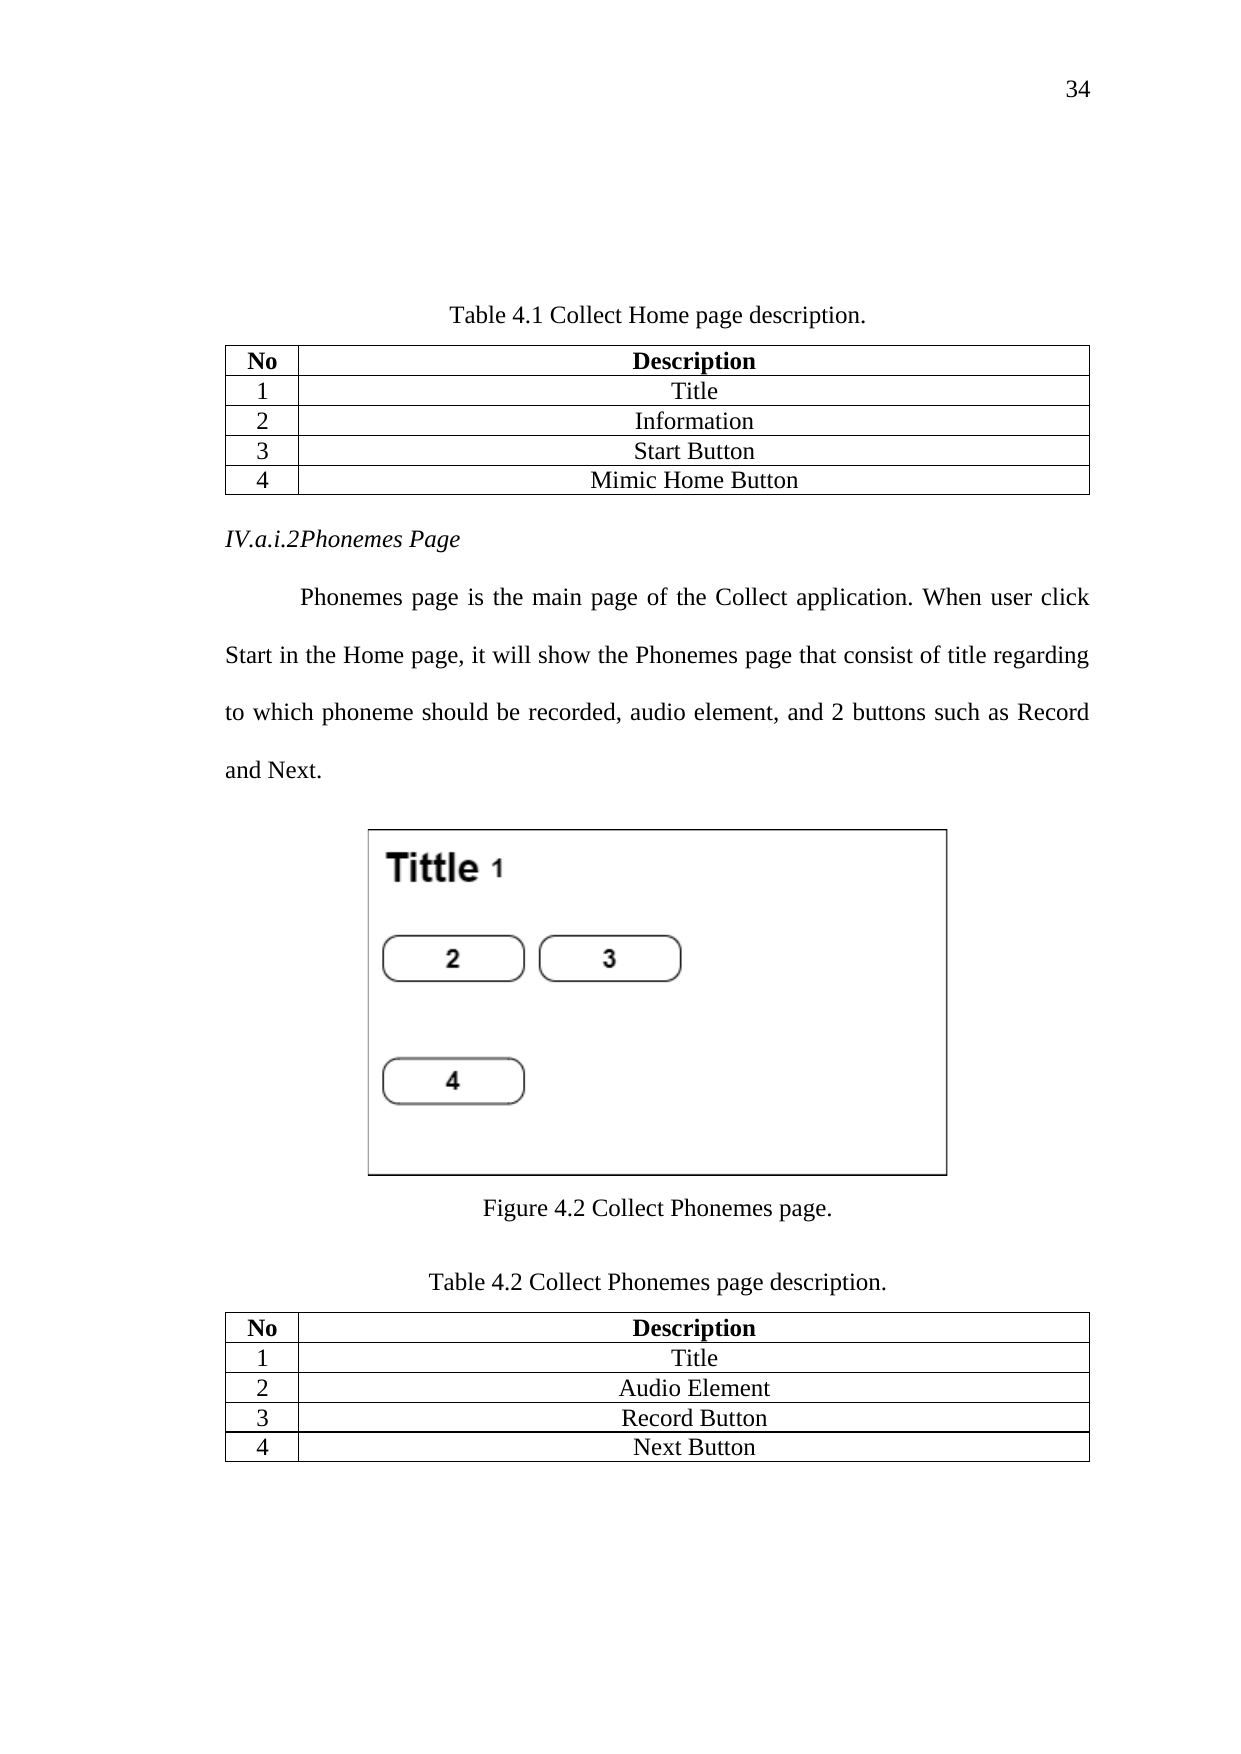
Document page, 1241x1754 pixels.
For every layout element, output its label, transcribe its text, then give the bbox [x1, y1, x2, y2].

text Table 4.1 Collect Home page description. [225, 300, 1090, 329]
table_cell Next Button [299, 1433, 1089, 1461]
table_cell 2 [226, 1373, 298, 1402]
table_cell Audio Element [299, 1373, 1089, 1402]
table_cell 1 [226, 1343, 298, 1372]
table_cell 3 [226, 1403, 298, 1431]
table_header Description [299, 346, 1089, 375]
text Phonemes page is the main page of the Collect application. When user click Start in the Home page, it will show the Phonemes page that consist of title regarding to which phoneme should be recorded, audio element, and 2 buttons such as Record and Next. [225, 582, 1090, 784]
text Figure 4.2 Collect Phonemes page. [225, 1193, 1090, 1221]
subtitle Phonemes Page [225, 524, 1090, 553]
table_cell Information [299, 406, 1089, 435]
text Table 4.2 Collect Phonemes page description. [225, 1267, 1090, 1296]
table_cell Title [299, 376, 1089, 405]
table_cell Mimic Home Button [299, 466, 1089, 494]
table_cell 1 [226, 376, 298, 405]
table_cell 4 [226, 1433, 298, 1461]
table_cell Start Button [299, 436, 1089, 464]
table_cell Title [299, 1343, 1089, 1372]
table_cell Record Button [299, 1403, 1089, 1431]
table_cell 2 [226, 406, 298, 435]
table_header No [226, 346, 298, 375]
table_header No [226, 1313, 298, 1342]
table_cell 3 [226, 436, 298, 464]
picture [367, 829, 948, 1176]
table_header Description [299, 1313, 1089, 1342]
table_cell 4 [226, 466, 298, 494]
